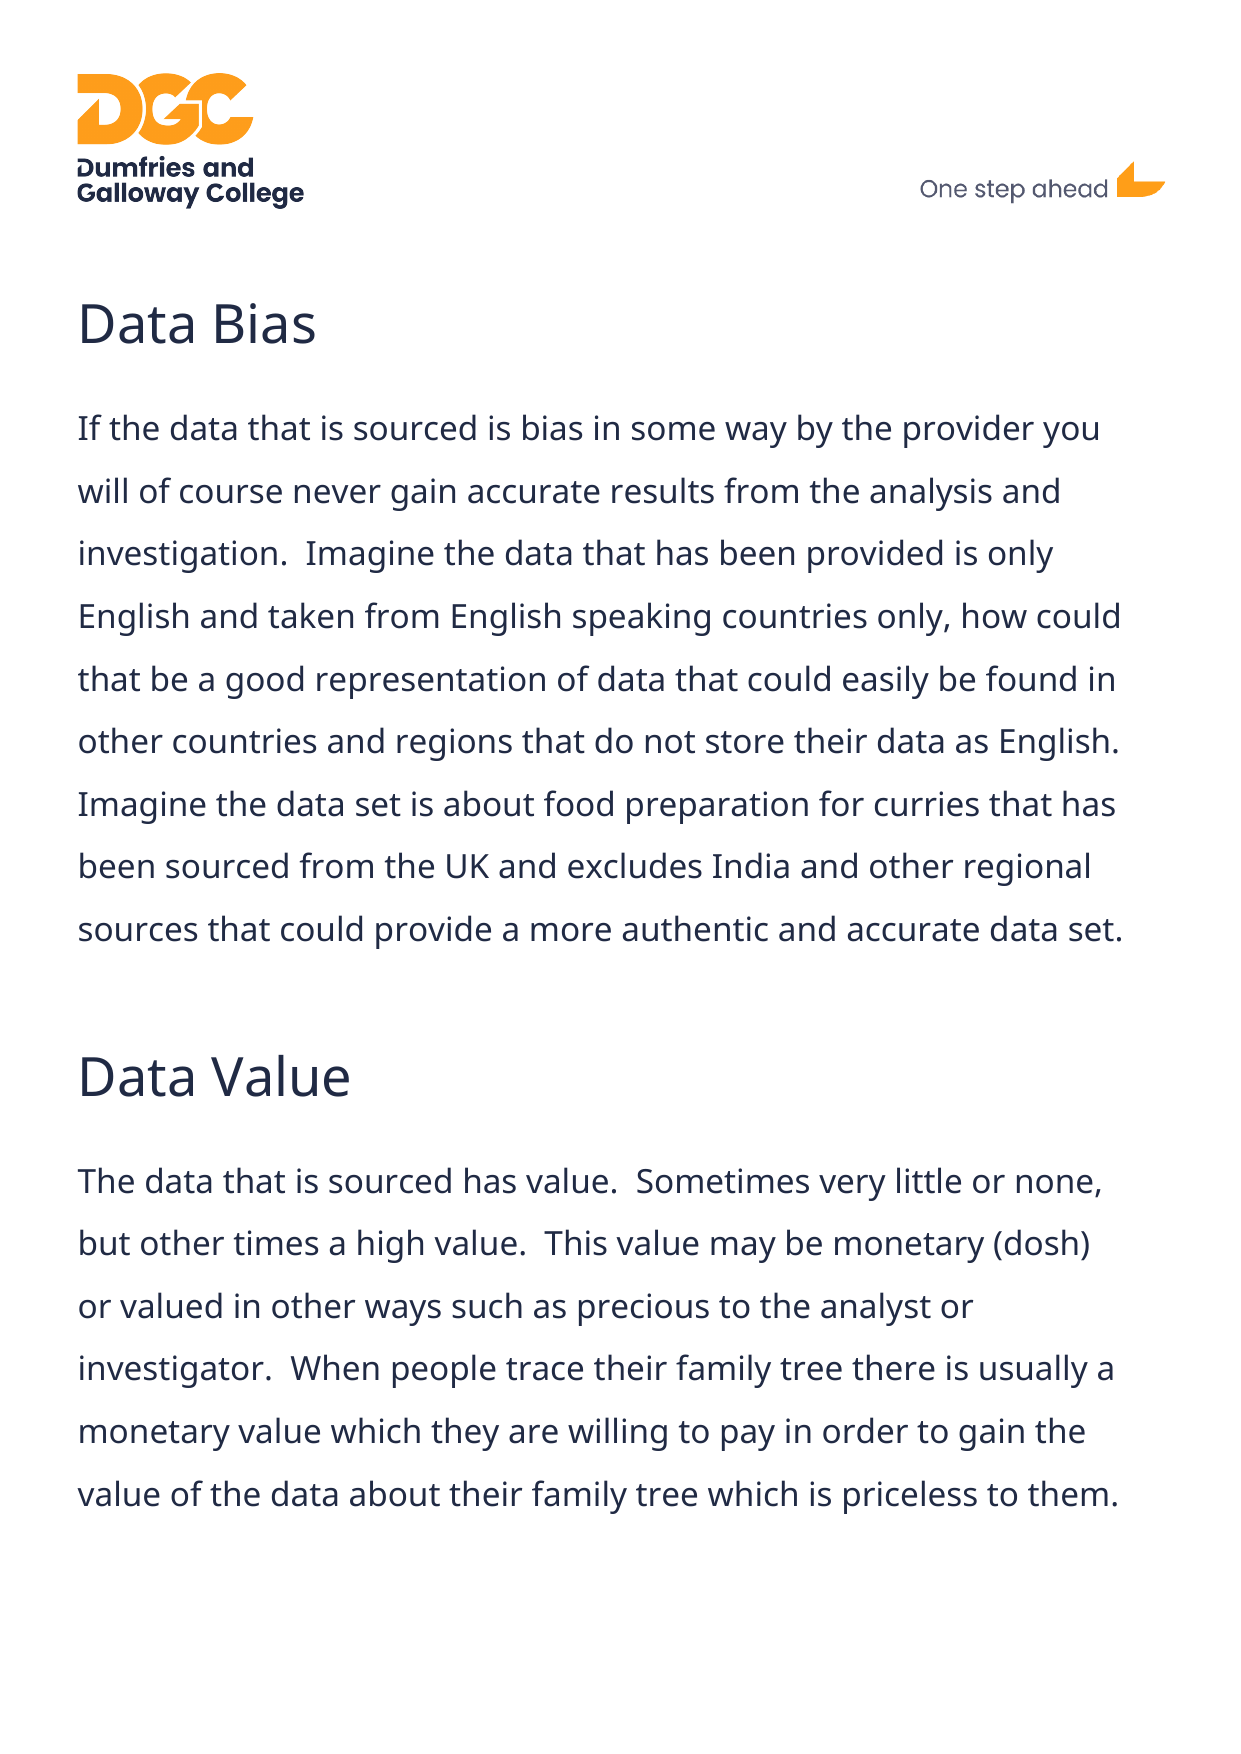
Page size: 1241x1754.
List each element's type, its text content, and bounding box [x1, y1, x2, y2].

picture [77, 73, 304, 209]
text If the data that is sourced is bias in some way by the provider you will of course never gain accurate results from the analysis and investigation. Imagine the data that has been provided is only English and taken from English speaking countries only, how could that be a good representation of data that could easily be found in other countries and regions that do not store their data as English. Imagine the data set is about food preparation for curries that has been sourced from the UK and excludes India and other regional sources that could provide a more authentic and accurate data set. [77, 405, 1131, 951]
text The data that is sourced has value. Sometimes very little or none, but other times a high value. This value may be monetary (dosh) or valued in other ways such as precious to the analyst or investigator. When people trace their family tree there is usually a monetary value which they are willing to pay in order to gain the value of the data about their family tree which is priceless to them. [77, 1157, 1131, 1516]
subtitle Data Value [77, 1038, 1131, 1112]
picture [915, 157, 1170, 209]
subtitle Data Bias [77, 286, 1131, 359]
